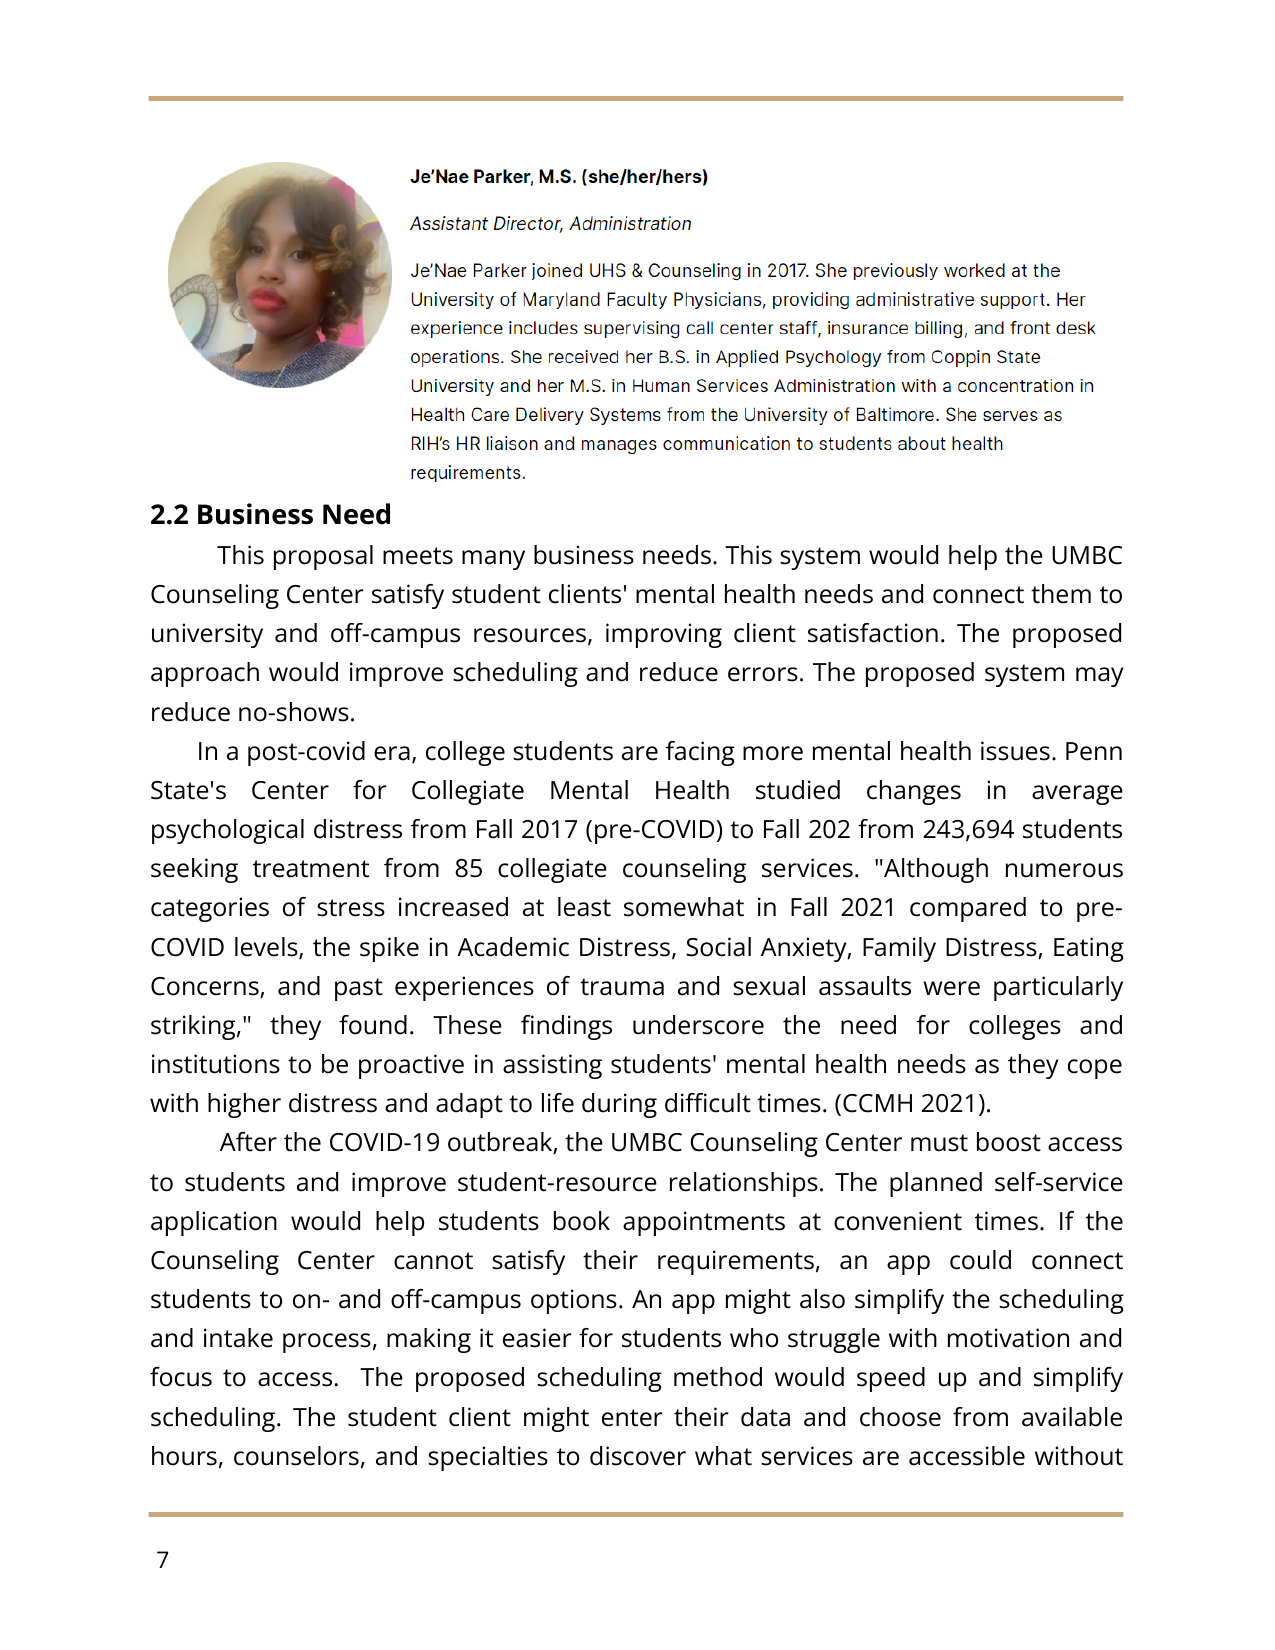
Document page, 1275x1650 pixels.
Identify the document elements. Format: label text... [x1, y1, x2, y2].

text In a post-covid era, college students are facing more mental health issues. Penn State's Center for Collegiate Mental Health studied changes in average psychological distress from Fall 2017 (pre-COVID) to Fall 202 from 243,694 students seeking treatment from 85 collegiate counseling services. "Although numerous categories of stress increased at least somewhat in Fall 2021 compared to pre-COVID levels, the spike in Academic Distress, Social Anxiety, Family Distress, Eating Concerns, and past experiences of trauma and sexual assaults were particularly striking," they found. These findings underscore the need for colleges and institutions to be proactive in assisting students' mental health needs as they cope with higher distress and adapt to life during difficult times. (CCMH 2021). [150, 733, 1125, 1120]
picture [148, 96, 1124, 101]
text This proposal meets many business needs. This system would help the UMBC Counseling Center satisfy student clients' mental health needs and connect them to university and off-campus resources, improving client satisfaction. The proposed approach would improve scheduling and reduce errors. The proposed system may reduce no-shows. [150, 537, 1125, 728]
subtitle 2.2 Business Need [150, 495, 939, 532]
picture [148, 1512, 1124, 1517]
picture [150, 150, 1120, 491]
